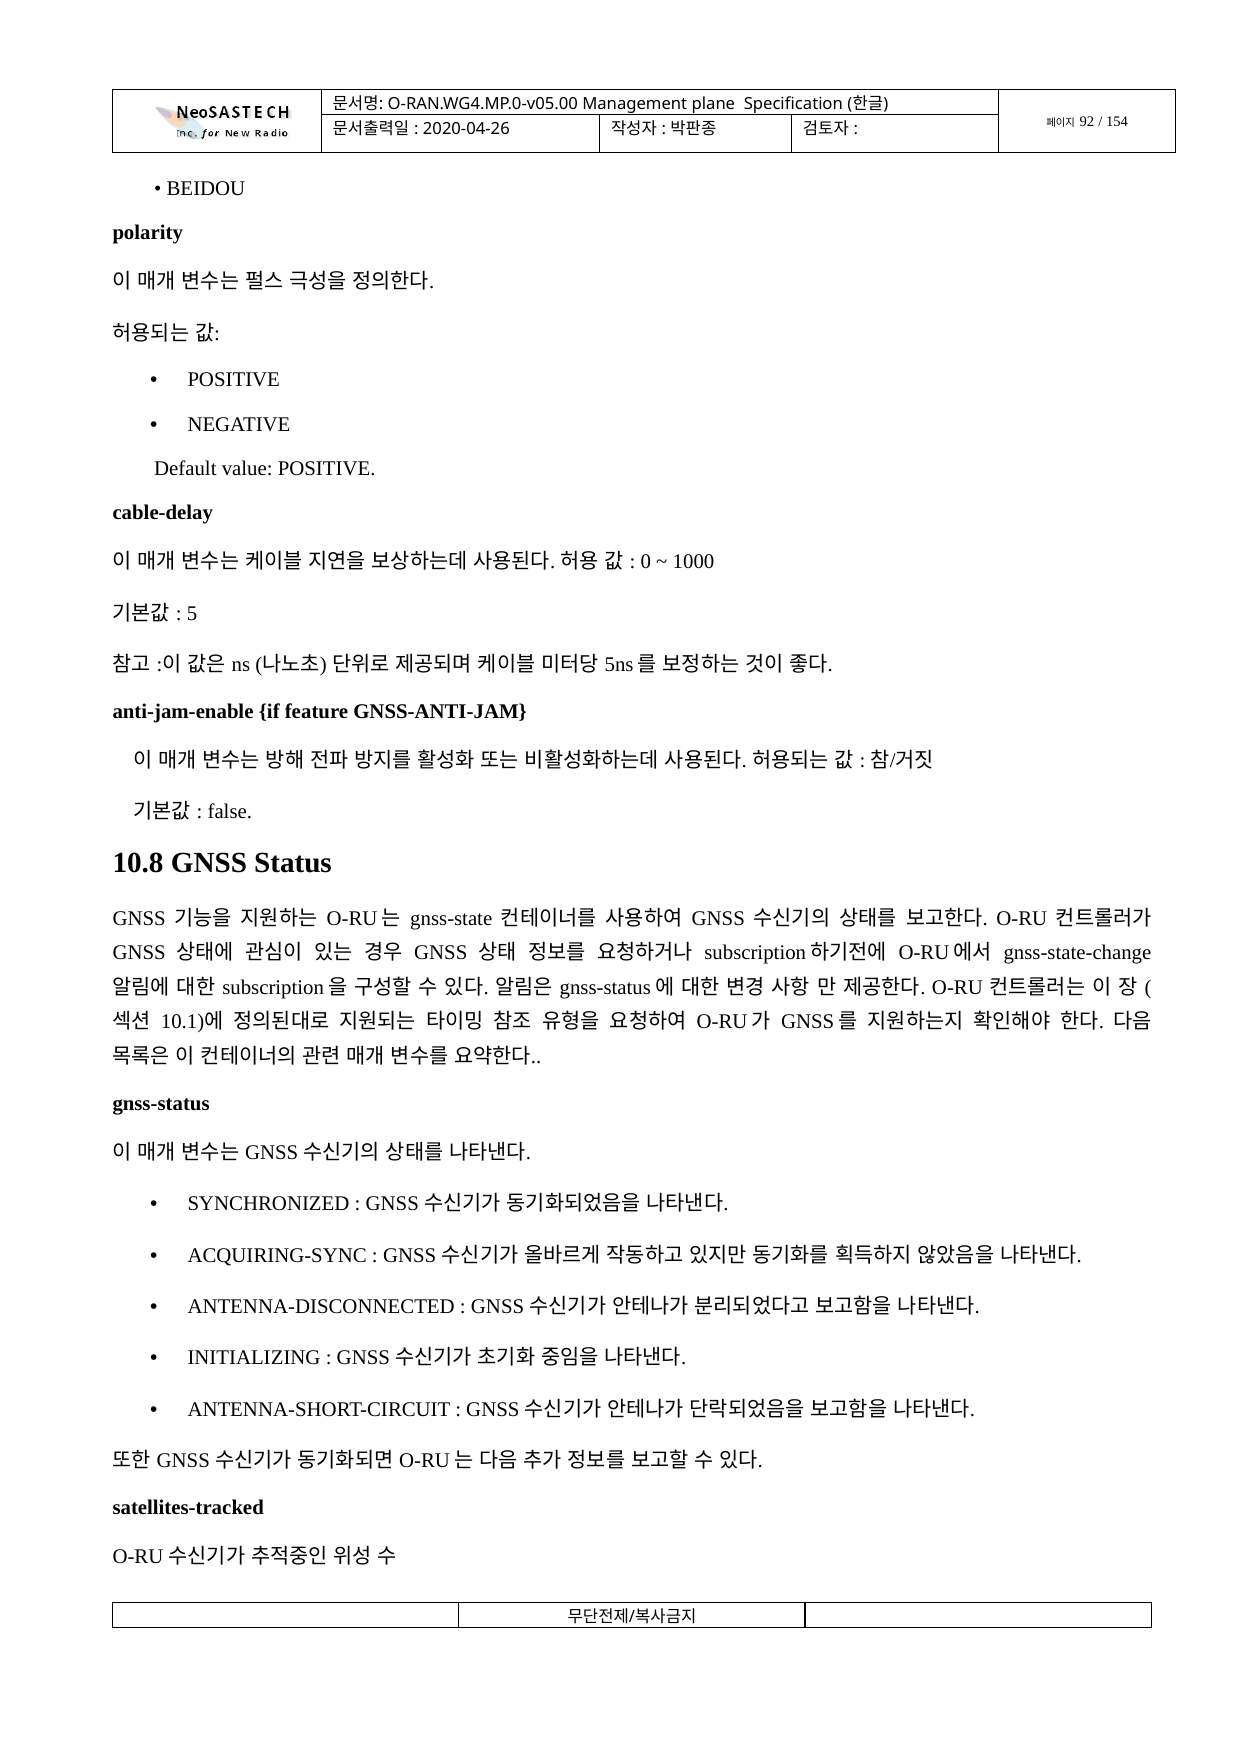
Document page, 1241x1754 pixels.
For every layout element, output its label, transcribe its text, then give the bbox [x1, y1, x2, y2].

list POSITIVE [150, 367, 1152, 391]
text gnss-status [112, 1091, 1152, 1115]
text anti-jam-enable {if feature GNSS-ANTI-JAM} [112, 698, 1152, 723]
list NEGATIVE [150, 412, 1152, 436]
text 허용되는 값: [112, 316, 1152, 346]
text GNSS 기능을 지원하는 O-RU는 gnss-state 컨테이너를 사용하여 GNSS 수신기의 상태를 보고한다. O-RU 컨트롤러가 GNSS 상태에 관심이 있는 경우 GNSS 상태 정보를 요청하거나 subscription하기전에 O-RU에서 gnss-state-change 알림에 대한 subscription을 구성할 수 있다. 알림은 gnss-status에 대한 변경 사항 만 제공한다. O-RU 컨트롤러는 이 장 (섹션 10.1)에 정의된대로 지원되는 타이밍 참조 유형을 요청하여 O-RU가 GNSS를 지원하는지 확인해야 한다. 다음 목록은 이 컨테이너의 관련 매개 변수를 요약한다.. [112, 901, 1152, 1070]
list ANTENNA-DISCONNECTED : GNSS 수신기가 안테나가 분리되었다고 보고함을 나타낸다. [150, 1289, 1152, 1319]
list INITIALIZING : GNSS 수신기가 초기화 중임을 나타낸다. [150, 1341, 1152, 1371]
text • BEIDOU [154, 176, 1152, 200]
text 이 매개 변수는 GNSS 수신기의 상태를 나타낸다. [112, 1135, 1152, 1165]
list SYNCHRONIZED : GNSS 수신기가 동기화되었음을 나타낸다. [150, 1186, 1152, 1217]
text polarity [112, 220, 1152, 244]
text 이 매개 변수는 방해 전파 방지를 활성화 또는 비활성화하는데 사용된다. 허용되는 값 : 참/거짓 [133, 743, 1152, 773]
text 기본값 : 5 [112, 596, 1152, 626]
text O-RU 수신기가 추적중인 위성 수 [112, 1539, 1152, 1569]
text satellites-tracked [112, 1494, 1152, 1519]
text 기본값 : false. [133, 794, 1152, 824]
text Default value: POSITIVE. [154, 456, 1152, 480]
text 또한 GNSS 수신기가 동기화되면 O-RU는 다음 추가 정보를 보고할 수 있다. [112, 1443, 1152, 1473]
text 10.8 GNSS Status [112, 846, 1152, 879]
text 이 매개 변수는 케이블 지연을 보상하는데 사용된다. 허용 값 : 0 ~ 1000 [112, 544, 1152, 575]
list ACQUIRING-SYNC : GNSS 수신기가 올바르게 작동하고 있지만 동기화를 획득하지 않았음을 나타낸다. [150, 1238, 1152, 1268]
text cable-delay [112, 500, 1152, 524]
list ANTENNA-SHORT-CIRCUIT : GNSS 수신기가 안테나가 단락되었음을 보고함을 나타낸다. [150, 1392, 1152, 1422]
text 참고 :이 값은 ns (나노초) 단위로 제공되며 케이블 미터당 5ns를 보정하는 것이 좋다. [112, 647, 1152, 677]
text 이 매개 변수는 펄스 극성을 정의한다. [112, 264, 1152, 295]
